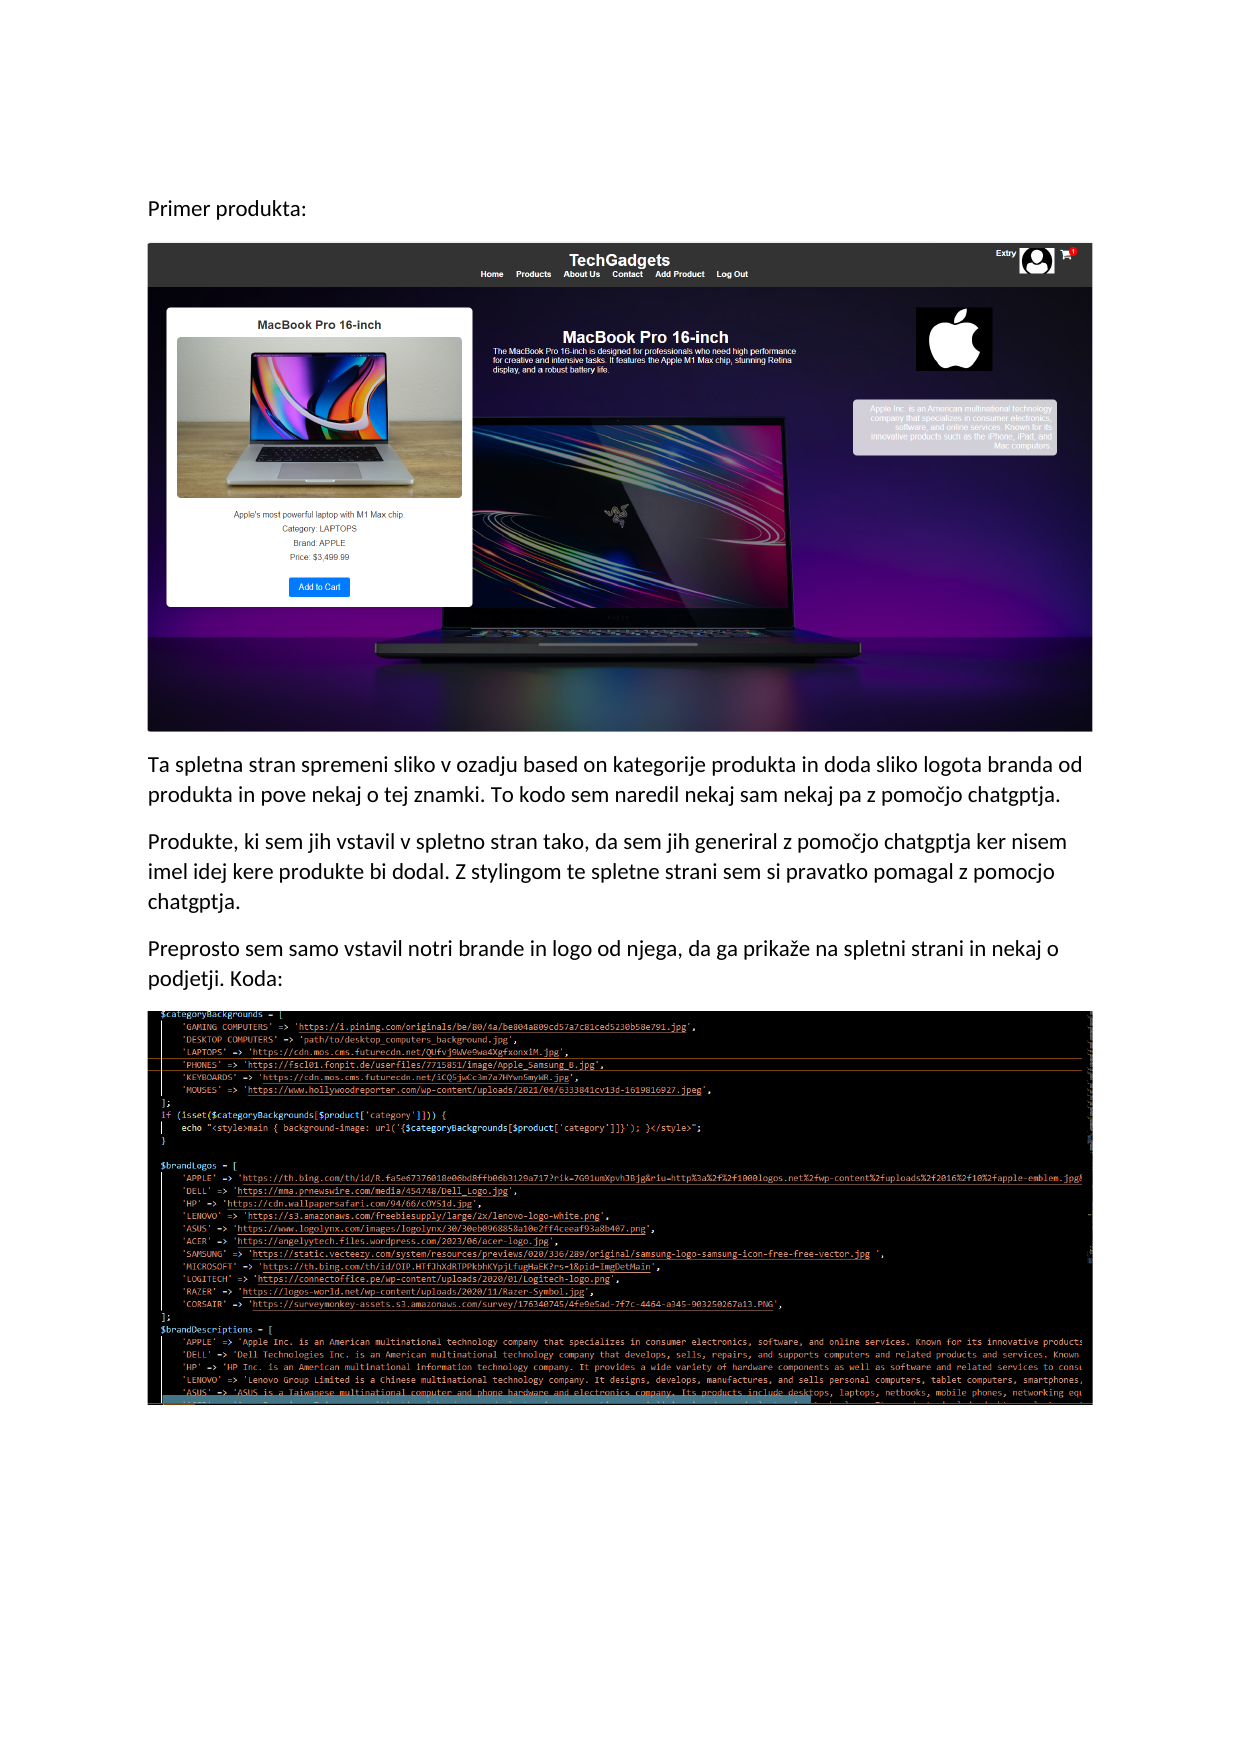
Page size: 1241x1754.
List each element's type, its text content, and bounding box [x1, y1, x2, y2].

text Primer produkta: [148, 194, 1093, 222]
picture [147, 241, 1093, 732]
picture [147, 1011, 1093, 1405]
text Preprosto sem samo vstavil notri brande in logo od njega, da ga prikaže na spletni strani in nekaj o podjetji. Koda: [148, 934, 1093, 993]
text Ta spletna stran spremeni sliko v ozadju based on kategorije produkta in doda sliko logota branda od produkta in pove nekaj o tej znamki. To kodo sem naredil nekaj sam nekaj pa z pomočjo chatgptja. [148, 750, 1093, 808]
text Produkte, ki sem jih vstavil v spletno stran tako, da sem jih generiral z pomočjo chatgptja ker nisem imel idej kere produkte bi dodal. Z stylingom te spletne strani sem si pravatko pomagal z pomocjo chatgptja. [148, 827, 1093, 916]
